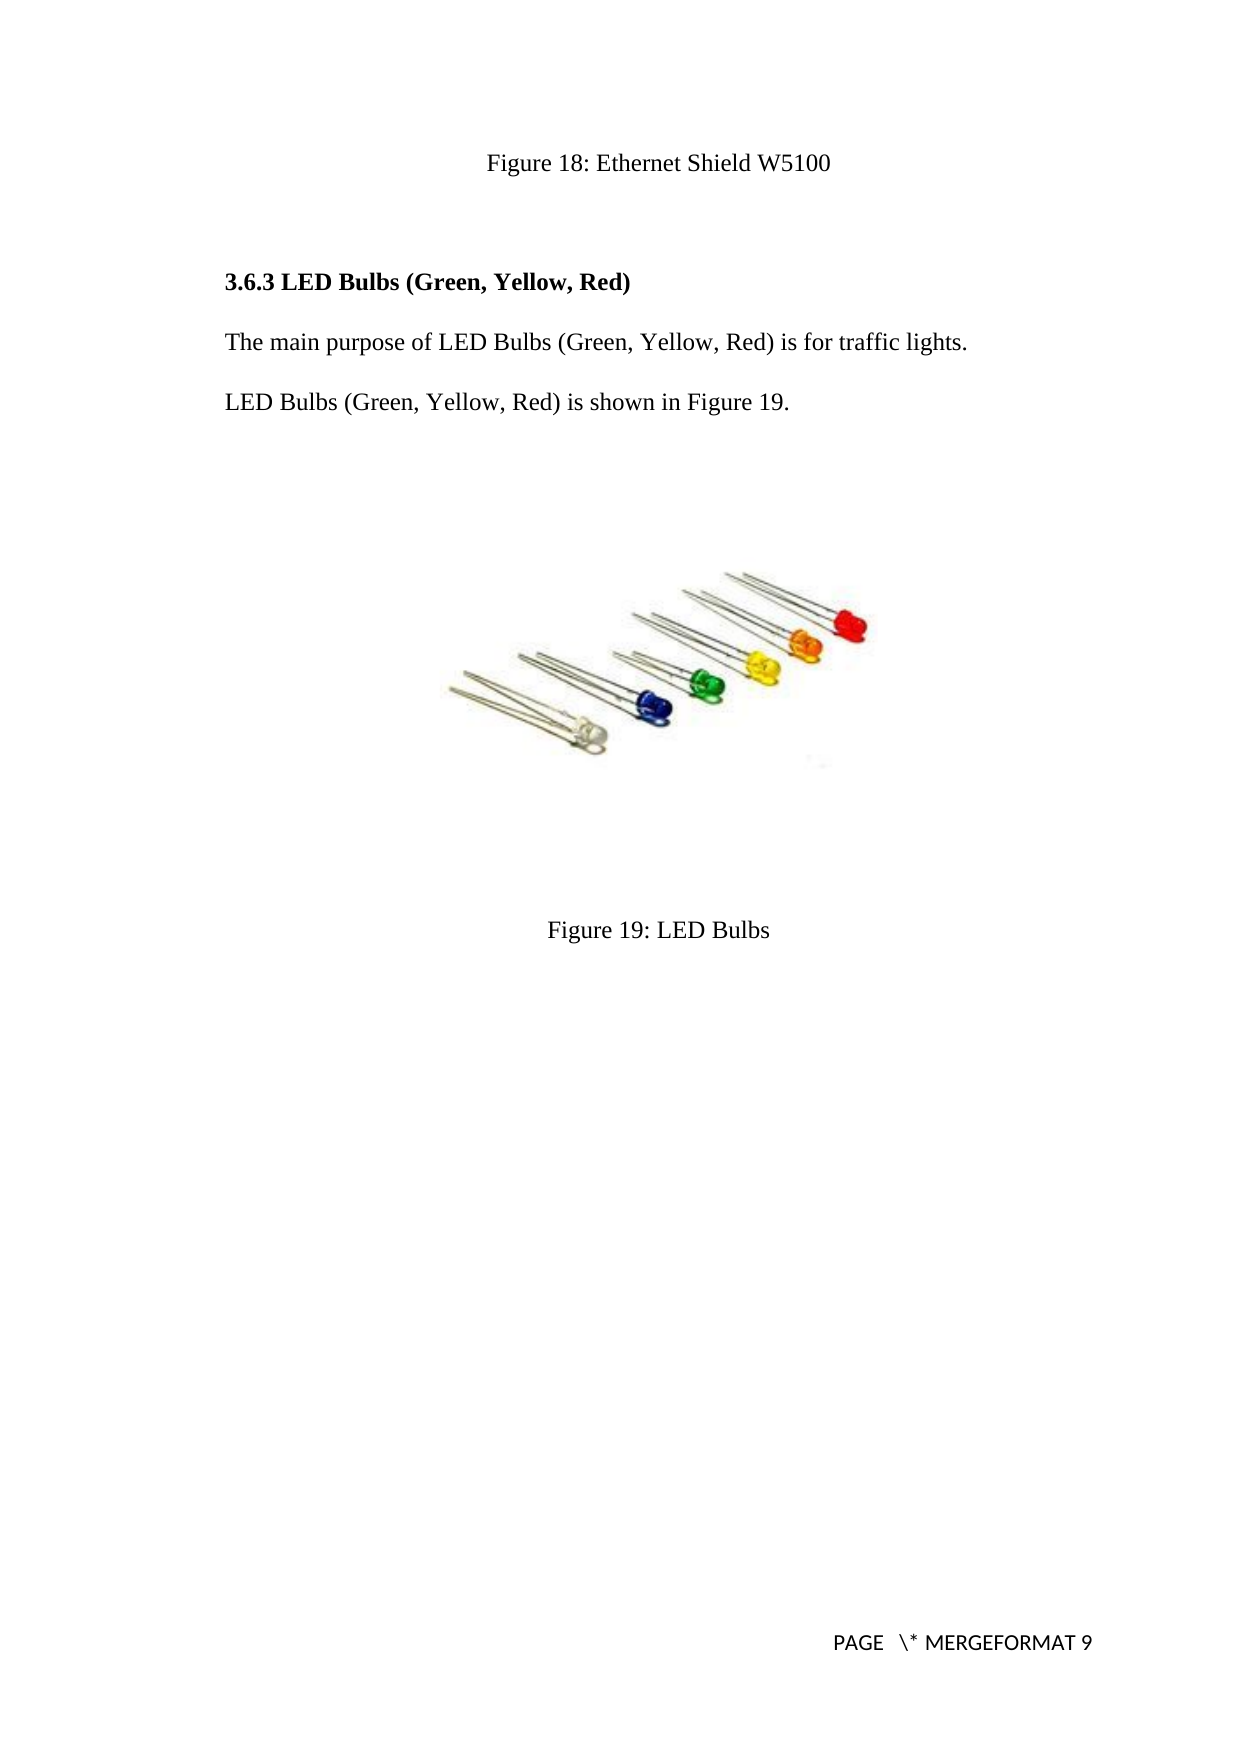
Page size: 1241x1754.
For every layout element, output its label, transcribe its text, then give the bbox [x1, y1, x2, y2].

text Figure 19: LED Bulbs [224, 915, 1092, 944]
picture [439, 446, 878, 885]
text The main purpose of LED Bulbs (Green, Yellow, Red) is for traffic lights. [224, 327, 1092, 356]
text Figure 18: Ethernet Shield W5100 [224, 148, 1092, 176]
text 3.6.3 LED Bulbs (Green, Yellow, Red) [224, 267, 1092, 296]
text LED Bulbs (Green, Yellow, Red) is shown in Figure 19. [224, 387, 1092, 416]
